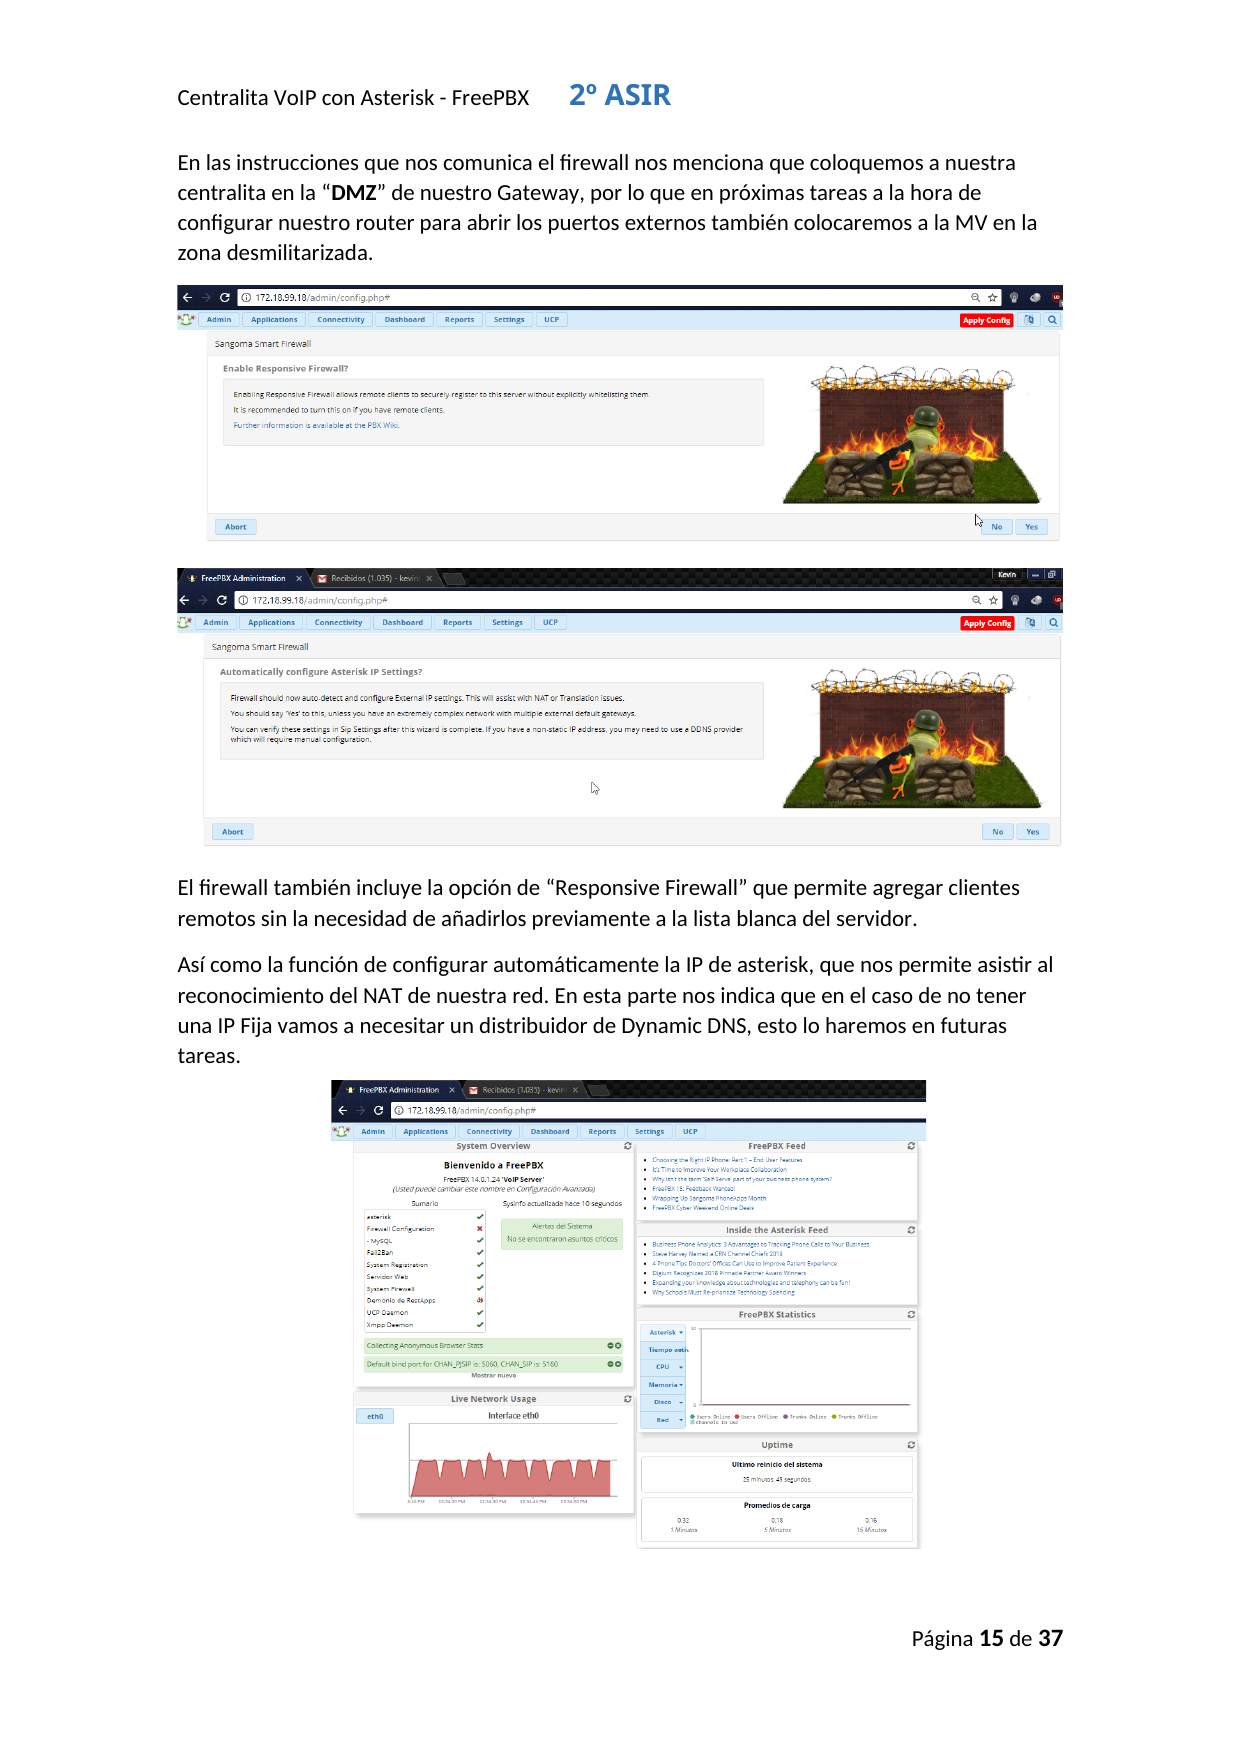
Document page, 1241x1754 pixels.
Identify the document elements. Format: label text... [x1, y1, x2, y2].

picture [177, 568, 1063, 855]
picture [331, 1080, 927, 1549]
picture [177, 285, 1063, 550]
text El firewall también incluye la opción de “Responsive Firewall” que permite agregar clientes remotos sin la necesidad de añadirlos previamente a la lista blanca del servidor. [177, 873, 1063, 932]
text Así como la función de configurar automáticamente la IP de asterisk, que nos permite asistir al reconocimiento del NAT de nuestra red. En esta parte nos indica que en el caso de no tener una IP Fija vamos a necesitar un distribuidor de Dynamic DNS, esto lo haremos en futuras tareas. [177, 951, 1063, 1069]
text En las instrucciones que nos comunica el firewall nos menciona que coloquemos a nuestra centralita en la “DMZ” de nuestro Gateway, por lo que en próximas tareas a la hora de configurar nuestro router para abrir los puertos externos también colocaremos a la MV en la zona desmilitarizada. [177, 148, 1063, 266]
